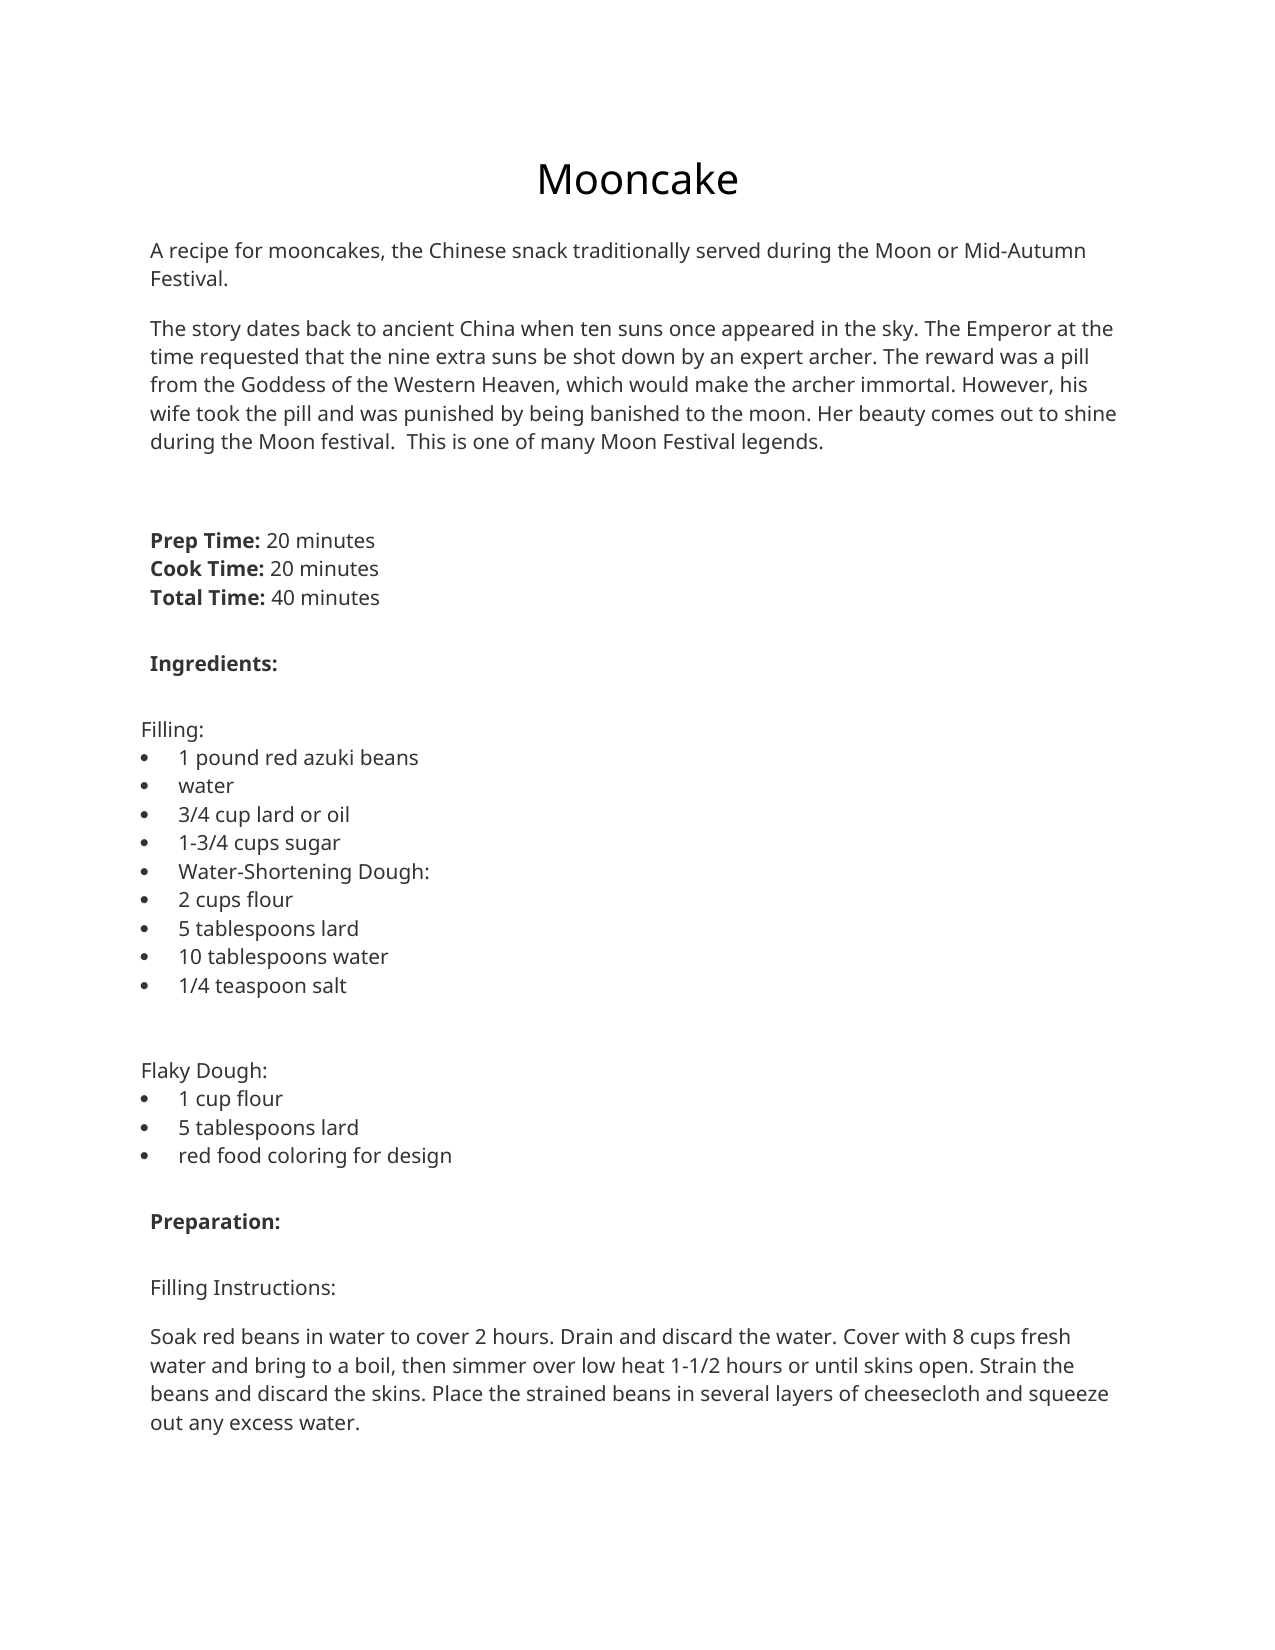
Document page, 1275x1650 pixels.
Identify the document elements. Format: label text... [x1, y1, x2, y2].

list 10 tablespoons water [141, 942, 1125, 971]
text Filling: [141, 715, 1125, 743]
text Mooncake [150, 150, 1125, 207]
list 2 cups flour [141, 885, 1125, 914]
list 1/4 teaspoon salt [141, 971, 1125, 999]
subtitle Cook Time: 20 minutes [150, 554, 1125, 583]
text A recipe for mooncakes, the Chinese snack traditionally served during the Moon or Mid-Autumn Festival. [150, 236, 1125, 293]
list red food coloring for design [141, 1141, 1125, 1170]
list 1 pound red azuki beans [141, 743, 1125, 772]
text Flaky Dough: [141, 1056, 1125, 1084]
list 1-3/4 cups sugar [141, 828, 1125, 857]
subtitle Prep Time: 20 minutes [150, 526, 1125, 554]
list 1 cup flour [141, 1084, 1125, 1113]
subtitle Ingredients: [150, 649, 1125, 677]
list 3/4 cup lard or oil [141, 800, 1125, 828]
text The story dates back to ancient China when ten suns once appeared in the sky. The Emperor at the time requested that the nine extra suns be shot down by an expert archer. The reward was a pill from the Goddess of the Western Heaven, which would make the archer immortal. However, his wife took the pill and was punished by being banished to the moon. Her beauty comes out to shine during the Moon festival. This is one of many Moon Festival legends. [150, 314, 1125, 456]
list Water-Shortening Dough: [141, 857, 1125, 885]
list 5 tablespoons lard [141, 1113, 1125, 1141]
text Soak red beans in water to cover 2 hours. Drain and discard the water. Cover with 8 cups fresh water and bring to a boil, then simmer over low heat 1-1/2 hours or until skins open. Strain the beans and discard the skins. Place the strained beans in several layers of cheesecloth and squeeze out any excess water. [150, 1322, 1125, 1436]
subtitle Preparation: [150, 1207, 1125, 1236]
list water [141, 772, 1125, 800]
text Filling Instructions: [150, 1273, 1125, 1302]
subtitle Total Time: 40 minutes [150, 583, 1125, 611]
list 5 tablespoons lard [141, 914, 1125, 942]
